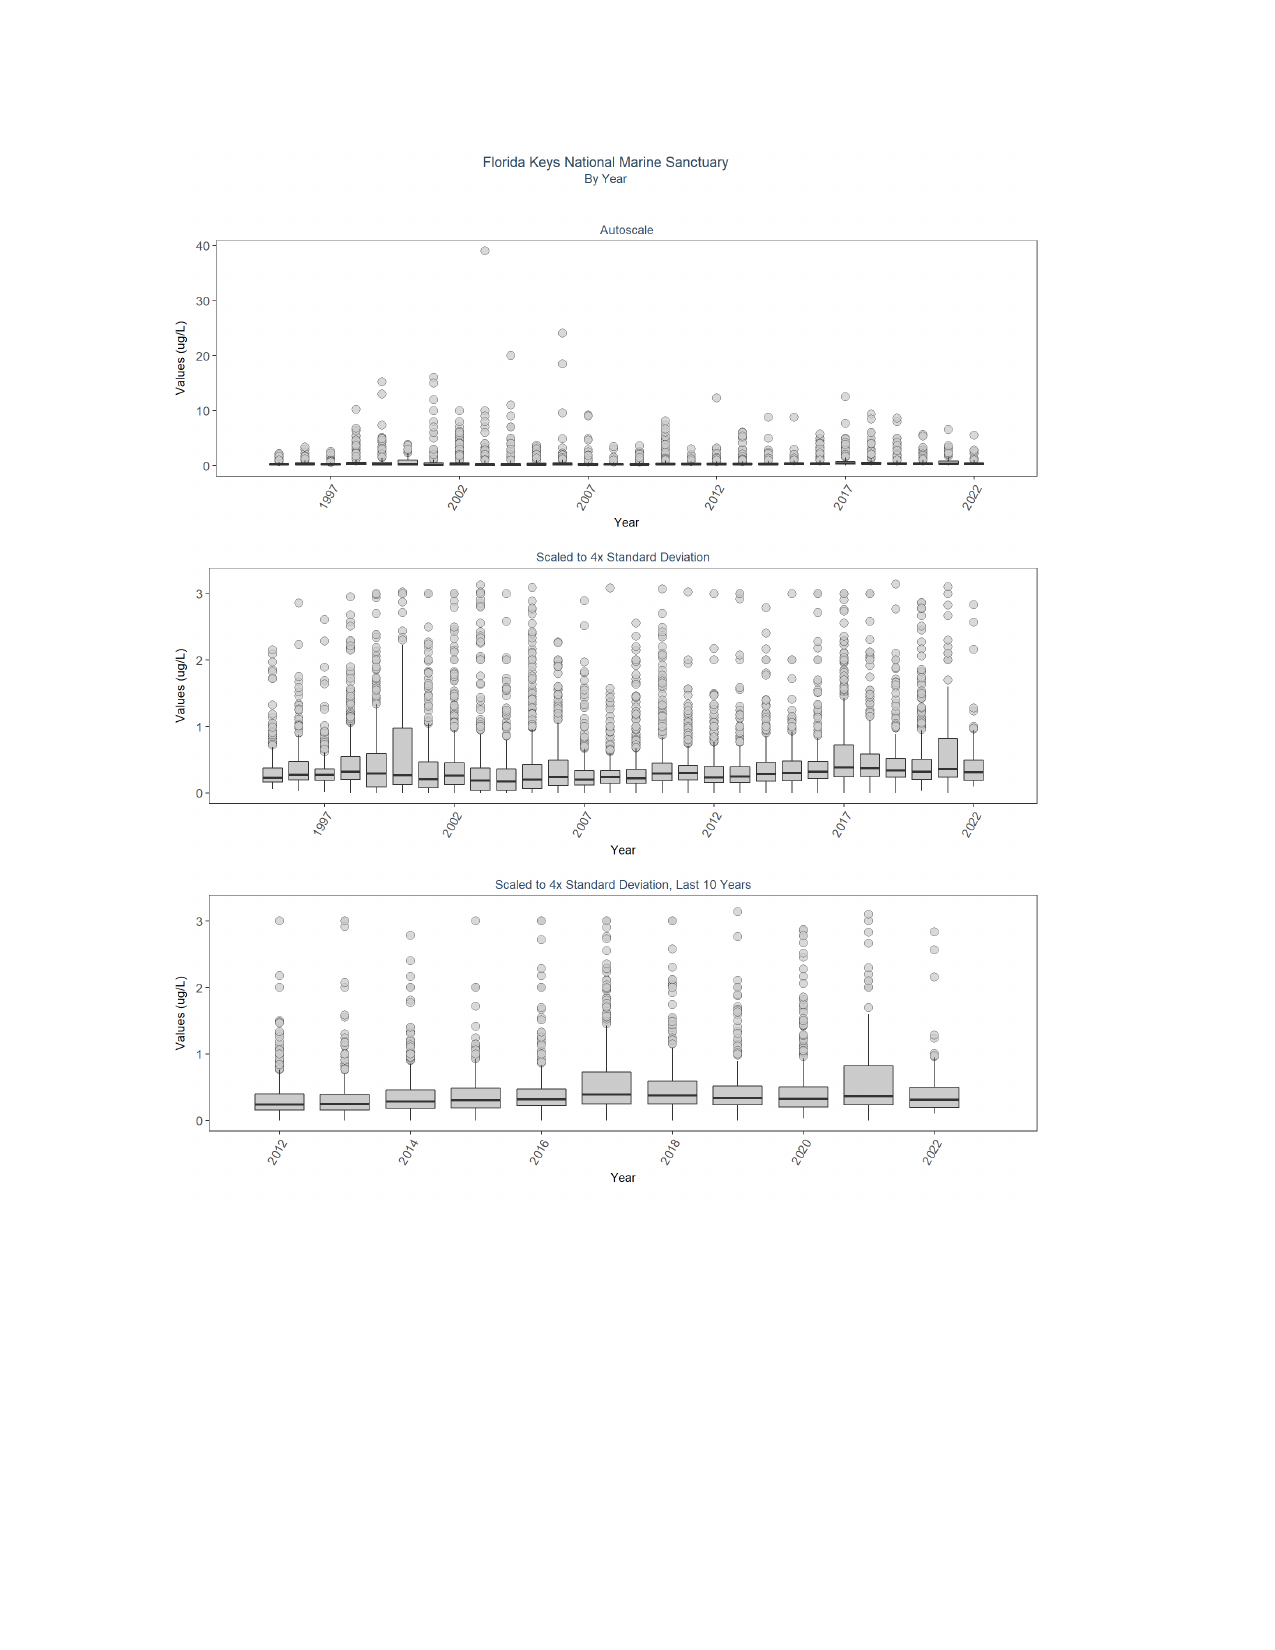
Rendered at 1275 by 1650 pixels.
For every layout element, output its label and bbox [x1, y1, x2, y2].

picture [168, 150, 1044, 1200]
